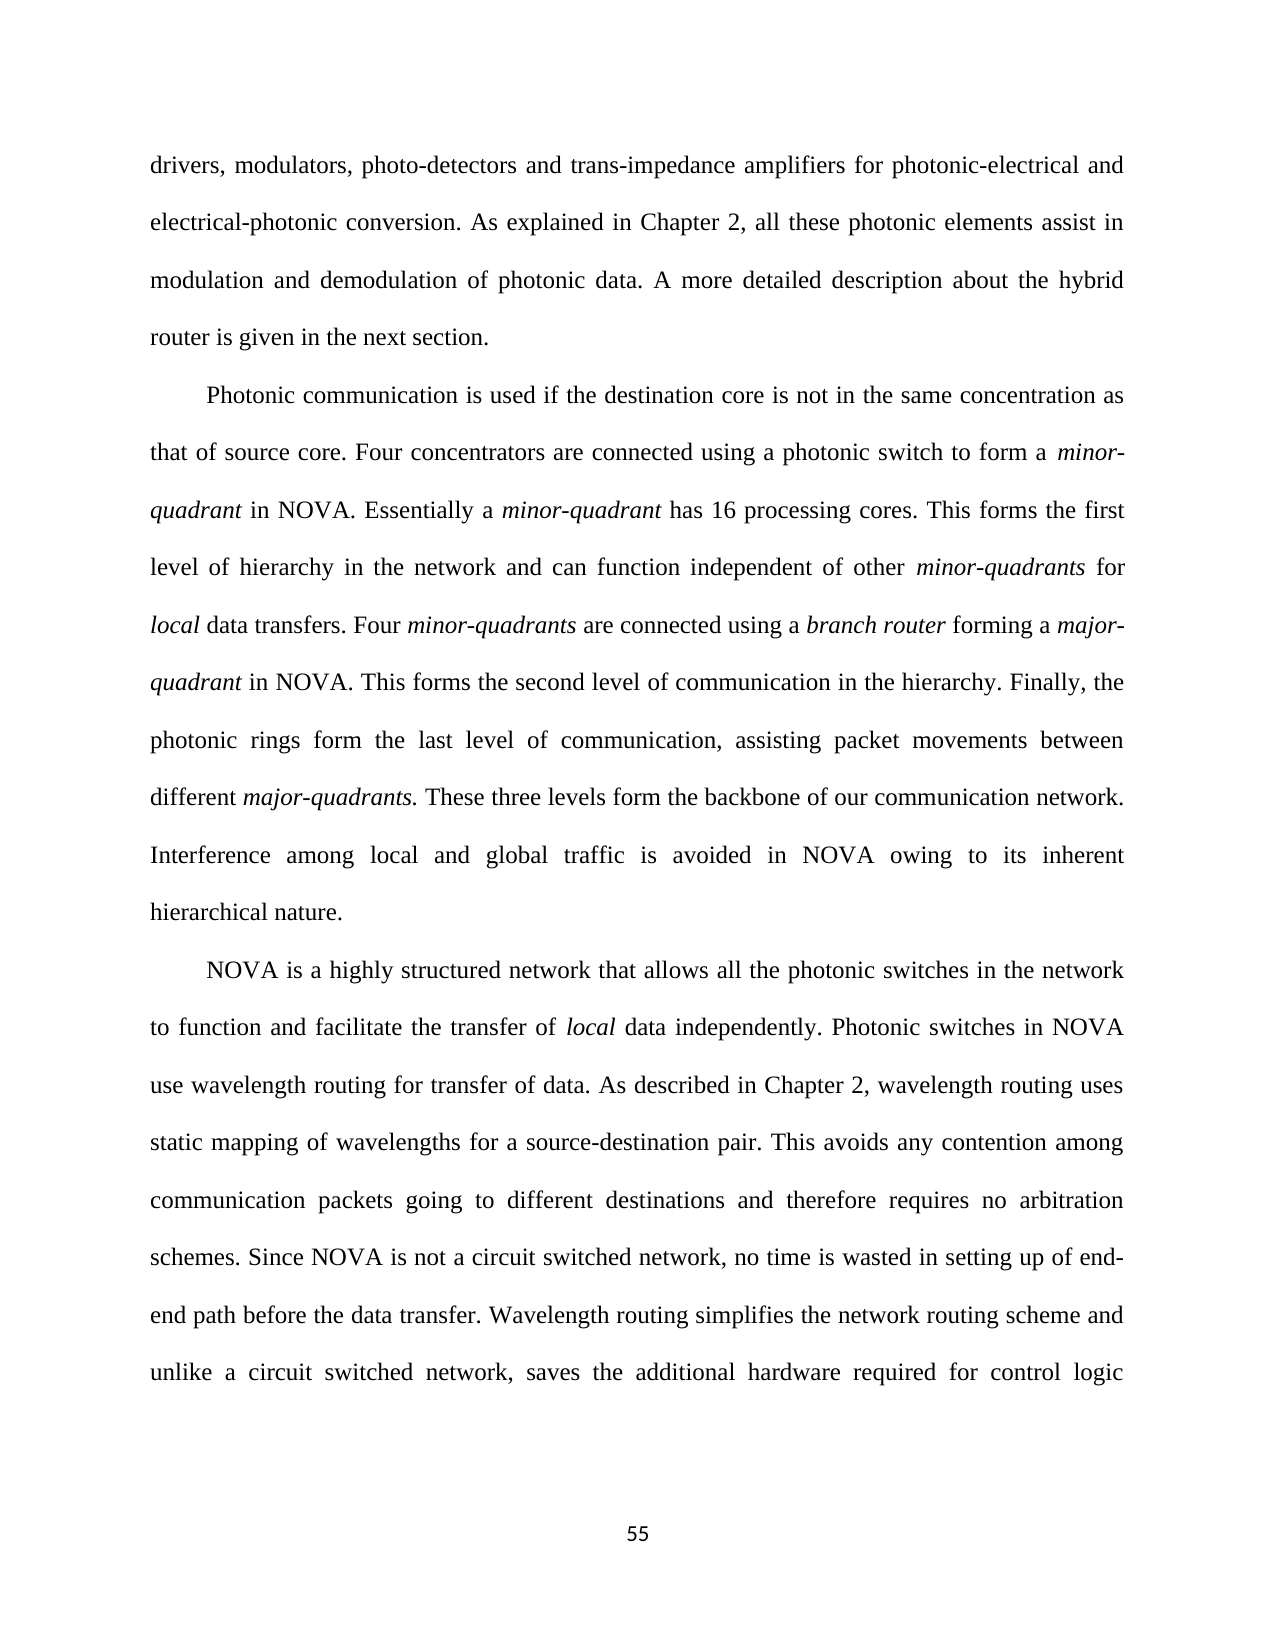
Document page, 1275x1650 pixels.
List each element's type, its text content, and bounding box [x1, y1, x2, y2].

text Photonic communication is used if the destination core is not in the same concentration as that of source core. Four concentrators are connected using a photonic switch to form a minor-quadrant in NOVA. Essentially a minor-quadrant has 16 processing cores. This forms the first level of hierarchy in the network and can function independent of other minor-quadrants for local data transfers. Four minor-quadrants are connected using a branch router forming a major-quadrant in NOVA. This forms the second level of communication in the hierarchy. Finally, the photonic rings form the last level of communication, assisting packet movements between different major-quadrants. These three levels form the backbone of our communication network. Interference among local and global traffic is avoided in NOVA owing to its inherent hierarchical nature. [150, 380, 1125, 926]
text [150, 150, 1125, 351]
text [150, 955, 1125, 1386]
